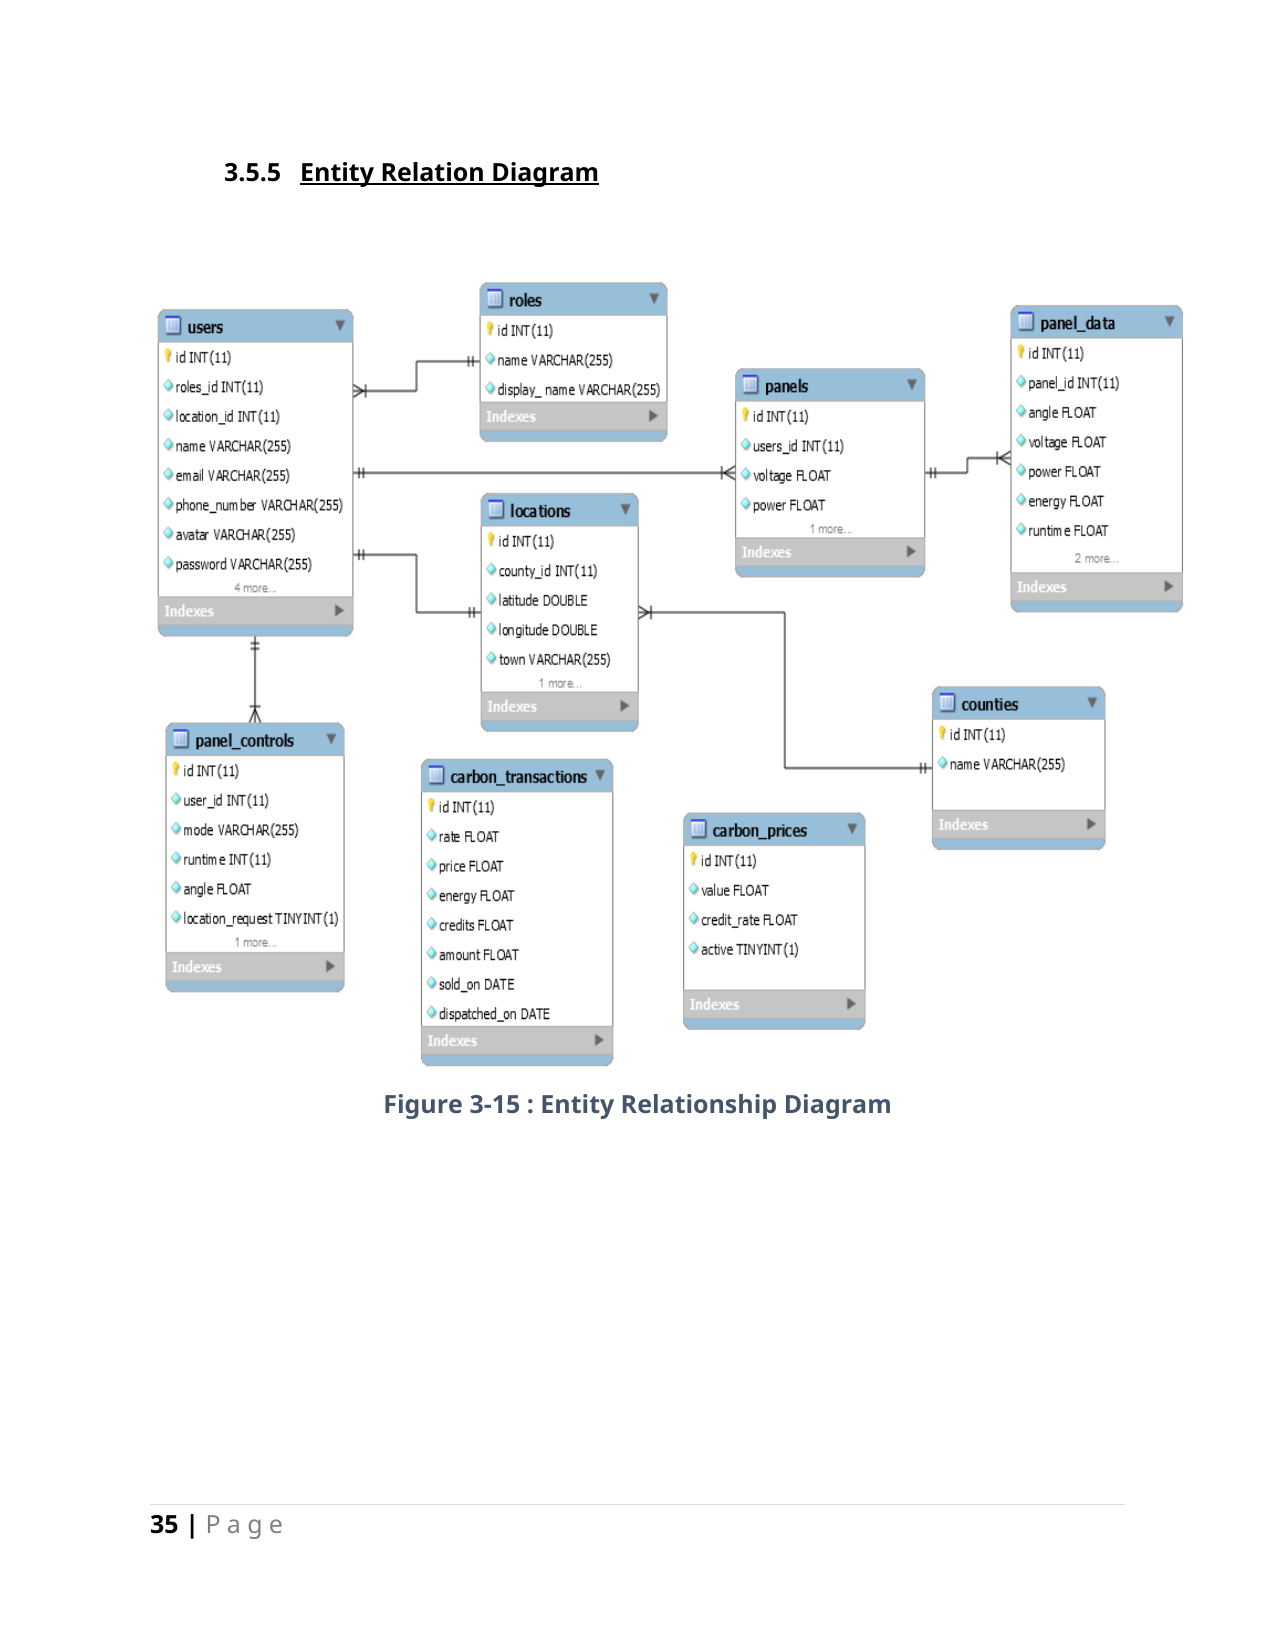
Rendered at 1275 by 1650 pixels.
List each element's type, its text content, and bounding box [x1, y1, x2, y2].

picture [150, 273, 1193, 1069]
subtitle Entity Relation Diagram [224, 154, 1125, 188]
